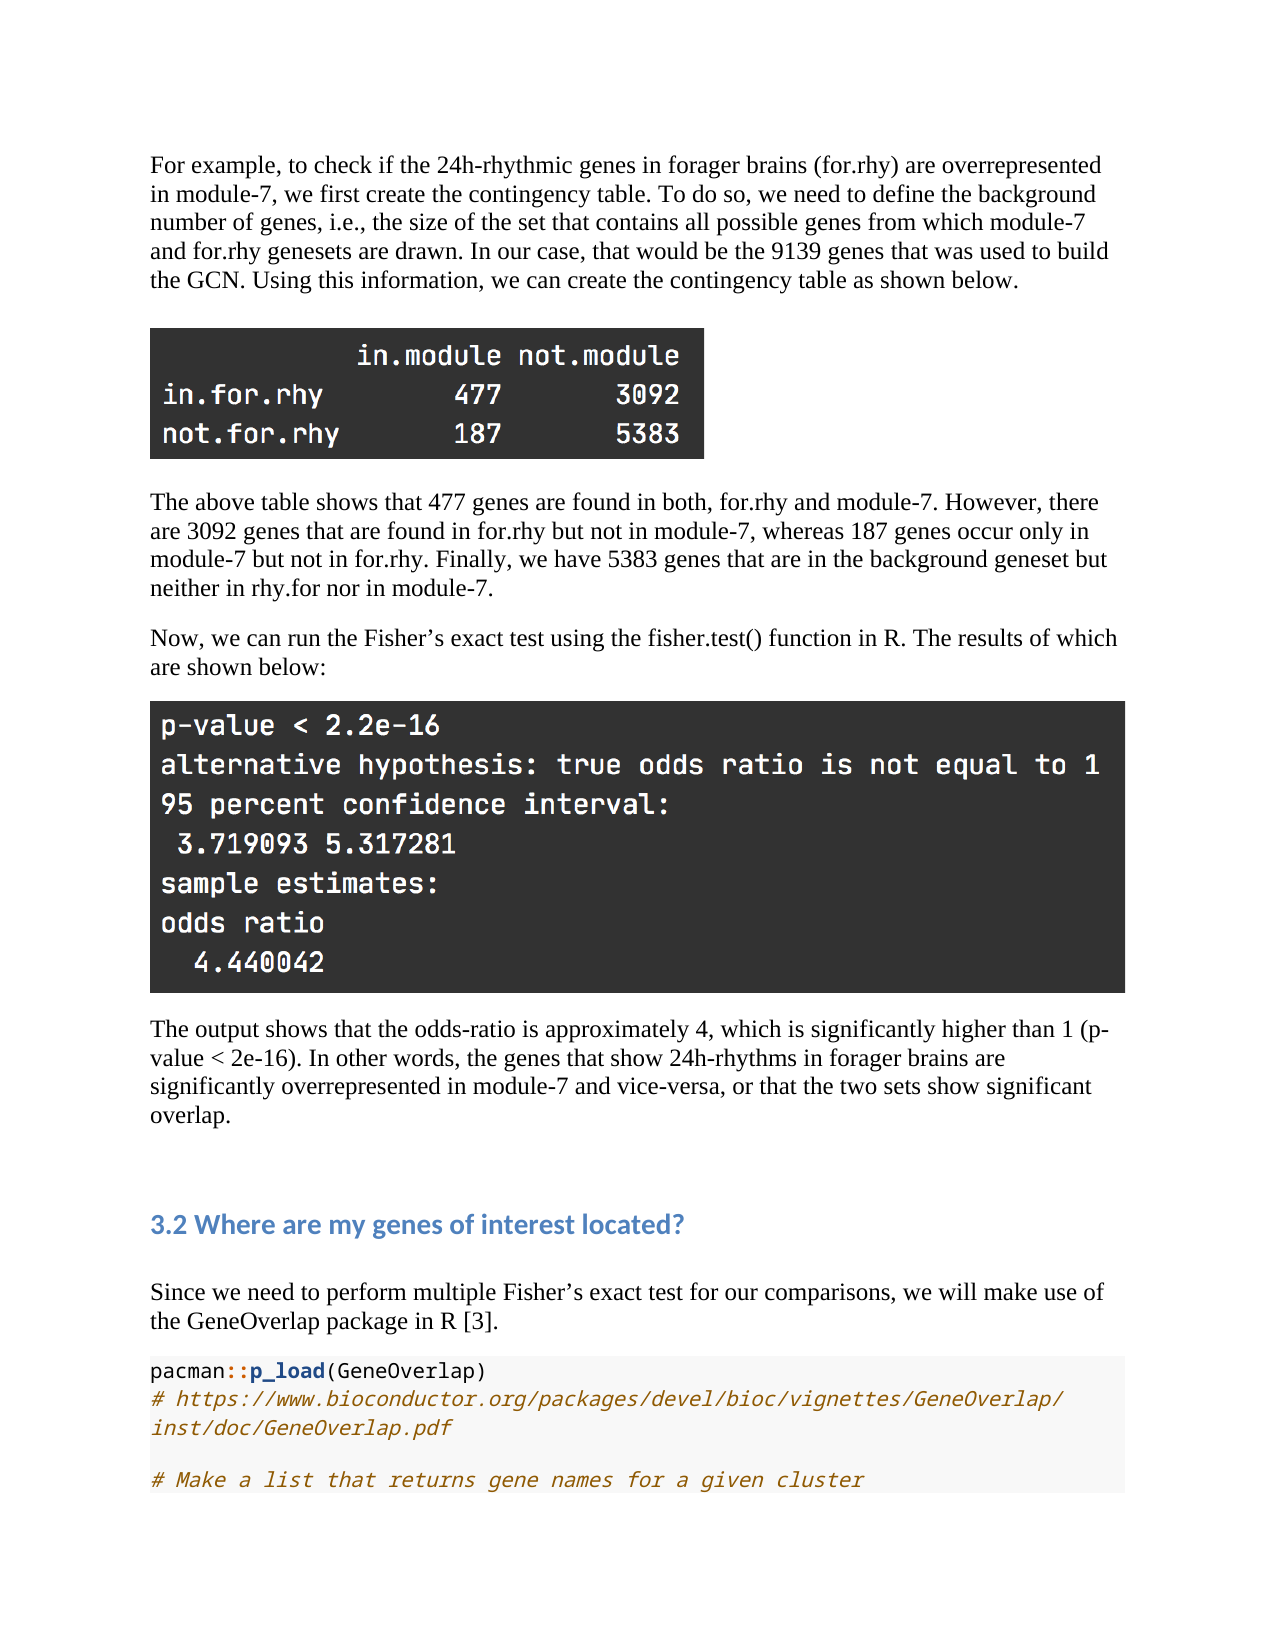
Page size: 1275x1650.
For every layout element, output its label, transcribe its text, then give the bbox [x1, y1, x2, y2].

picture [150, 328, 705, 459]
picture [150, 701, 1125, 993]
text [150, 1356, 1125, 1493]
text Now, we can run the Fisher’s exact test using the fisher.test() function in R. The results of which are shown below: [150, 623, 1125, 680]
text The above table shows that 477 genes are found in both, for.rhy and module-7. However, there are 3092 genes that are found in for.rhy but not in module-7, whereas 187 genes occur only in module-7 but not in for.rhy. Finally, we have 5383 genes that are in the background geneset but neither in rhy.for nor in module-7. [150, 487, 1125, 602]
subtitle 3.2 Where are my genes of interest located? [150, 1206, 1125, 1277]
text For example, to check if the 24h-rhythmic genes in forager brains (for.rhy) are overrepresented in module-7, we first create the contingency table. To do so, we need to define the background number of genes, i.e., the size of the set that contains all possible genes from which module-7 and for.rhy genesets are drawn. In our case, that would be the 9139 genes that was used to build the GCN. Using this information, we can create the contingency table as shown below. [150, 150, 1125, 294]
text The output shows that the odds-ratio is approximately 4, which is significantly higher than 1 (p-value < 2e-16). In other words, the genes that show 24h-rhythms in forager brains are significantly overrepresented in module-7 and vice-versa, or that the two sets show significant overlap. [150, 1014, 1125, 1129]
text Since we need to perform multiple Fisher’s exact test for our comparisons, we will make use of the GeneOverlap package in R [3]. [150, 1277, 1125, 1335]
